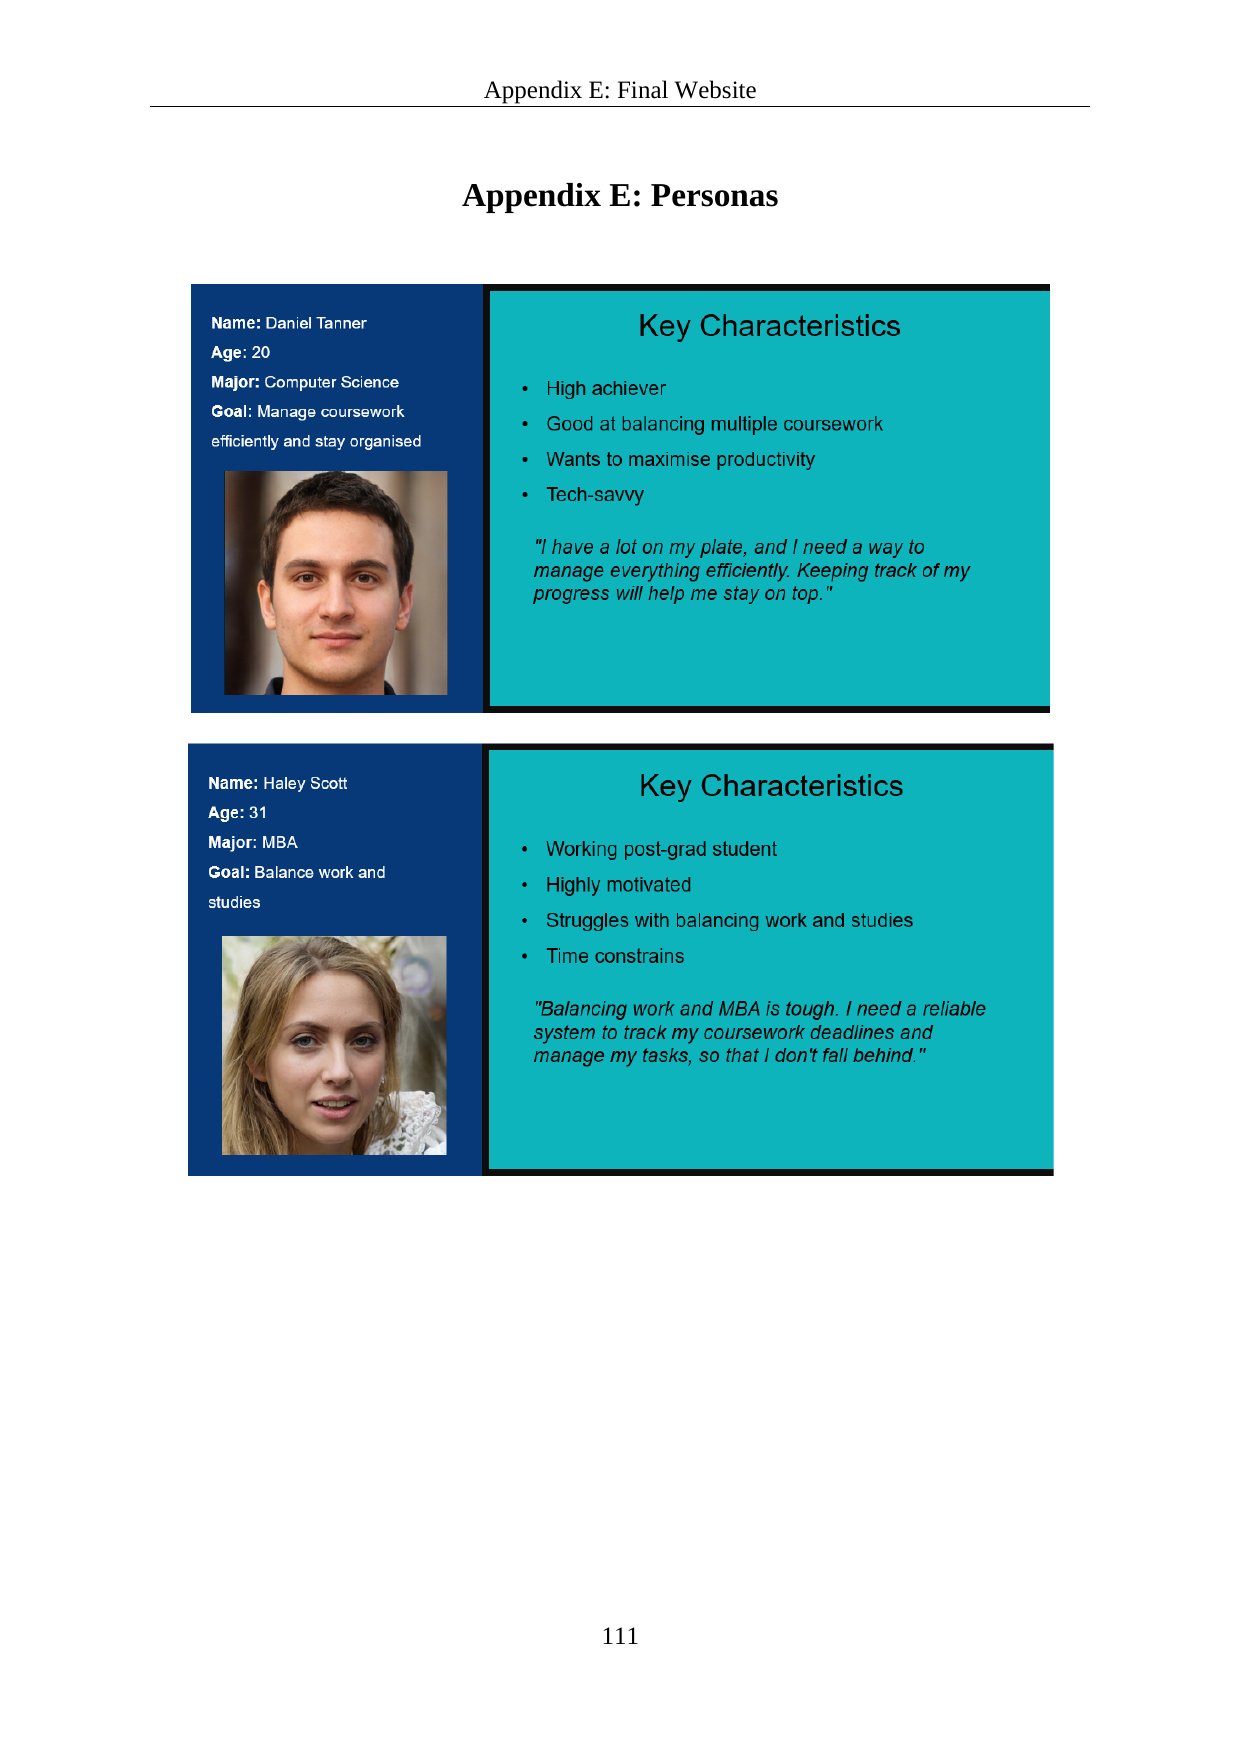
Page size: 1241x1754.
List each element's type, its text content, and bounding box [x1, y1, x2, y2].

picture [189, 282, 1051, 716]
table_header [139, 258, 1101, 715]
picture [186, 740, 1054, 1179]
subtitle Appendix E: Personas [150, 175, 1090, 213]
table_cell [139, 715, 1101, 1179]
